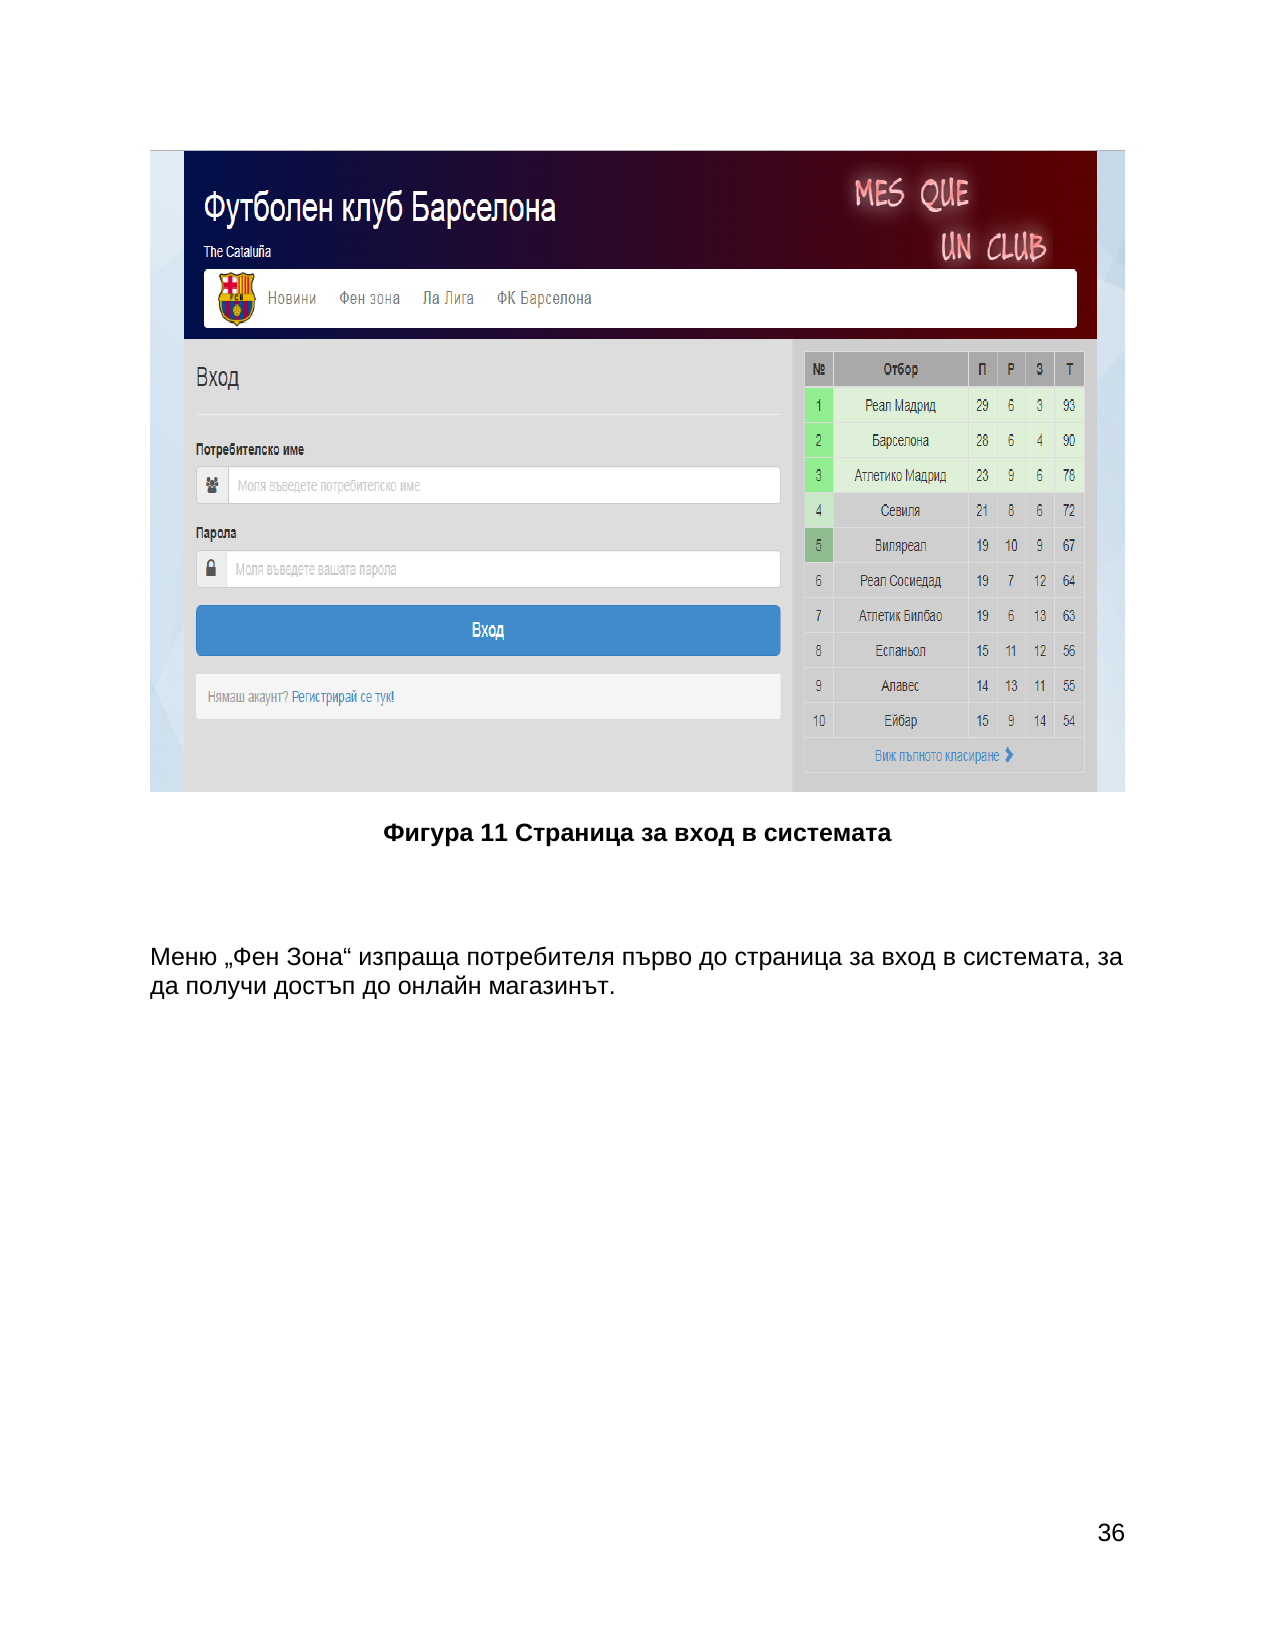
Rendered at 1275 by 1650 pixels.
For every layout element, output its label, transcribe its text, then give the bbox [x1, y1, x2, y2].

text Меню „Фен Зона“ изпраща потребителя първо до страница за вход в системата, за да получи достъп до онлайн магазинът. [150, 942, 1125, 999]
text Фигура 11 Страница за вход в системата [150, 818, 1125, 847]
picture [150, 150, 1125, 792]
